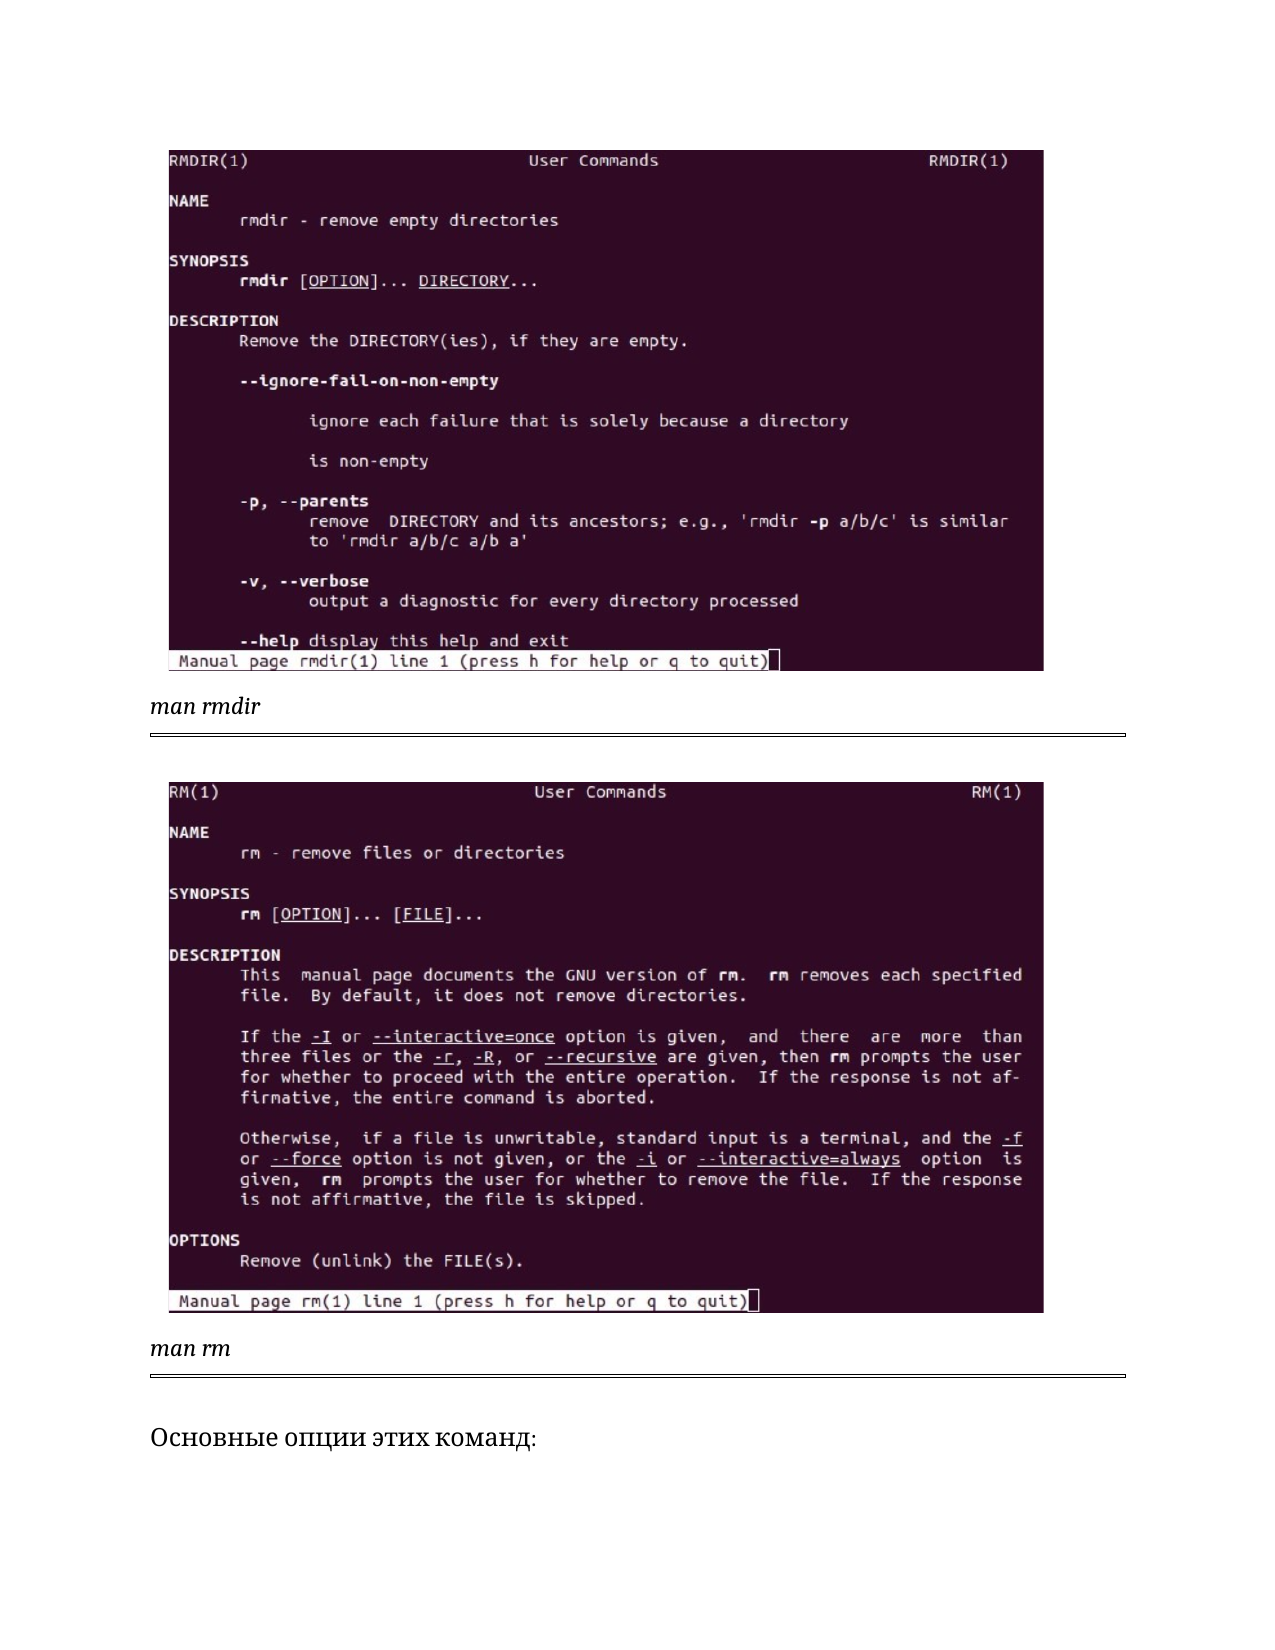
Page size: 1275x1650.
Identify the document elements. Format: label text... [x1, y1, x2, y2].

text Основные опции этих команд: [150, 1424, 1125, 1453]
picture [168, 782, 1044, 1313]
text man rmdir [150, 692, 1125, 721]
picture [168, 150, 1044, 671]
text man rm [150, 1333, 1125, 1362]
